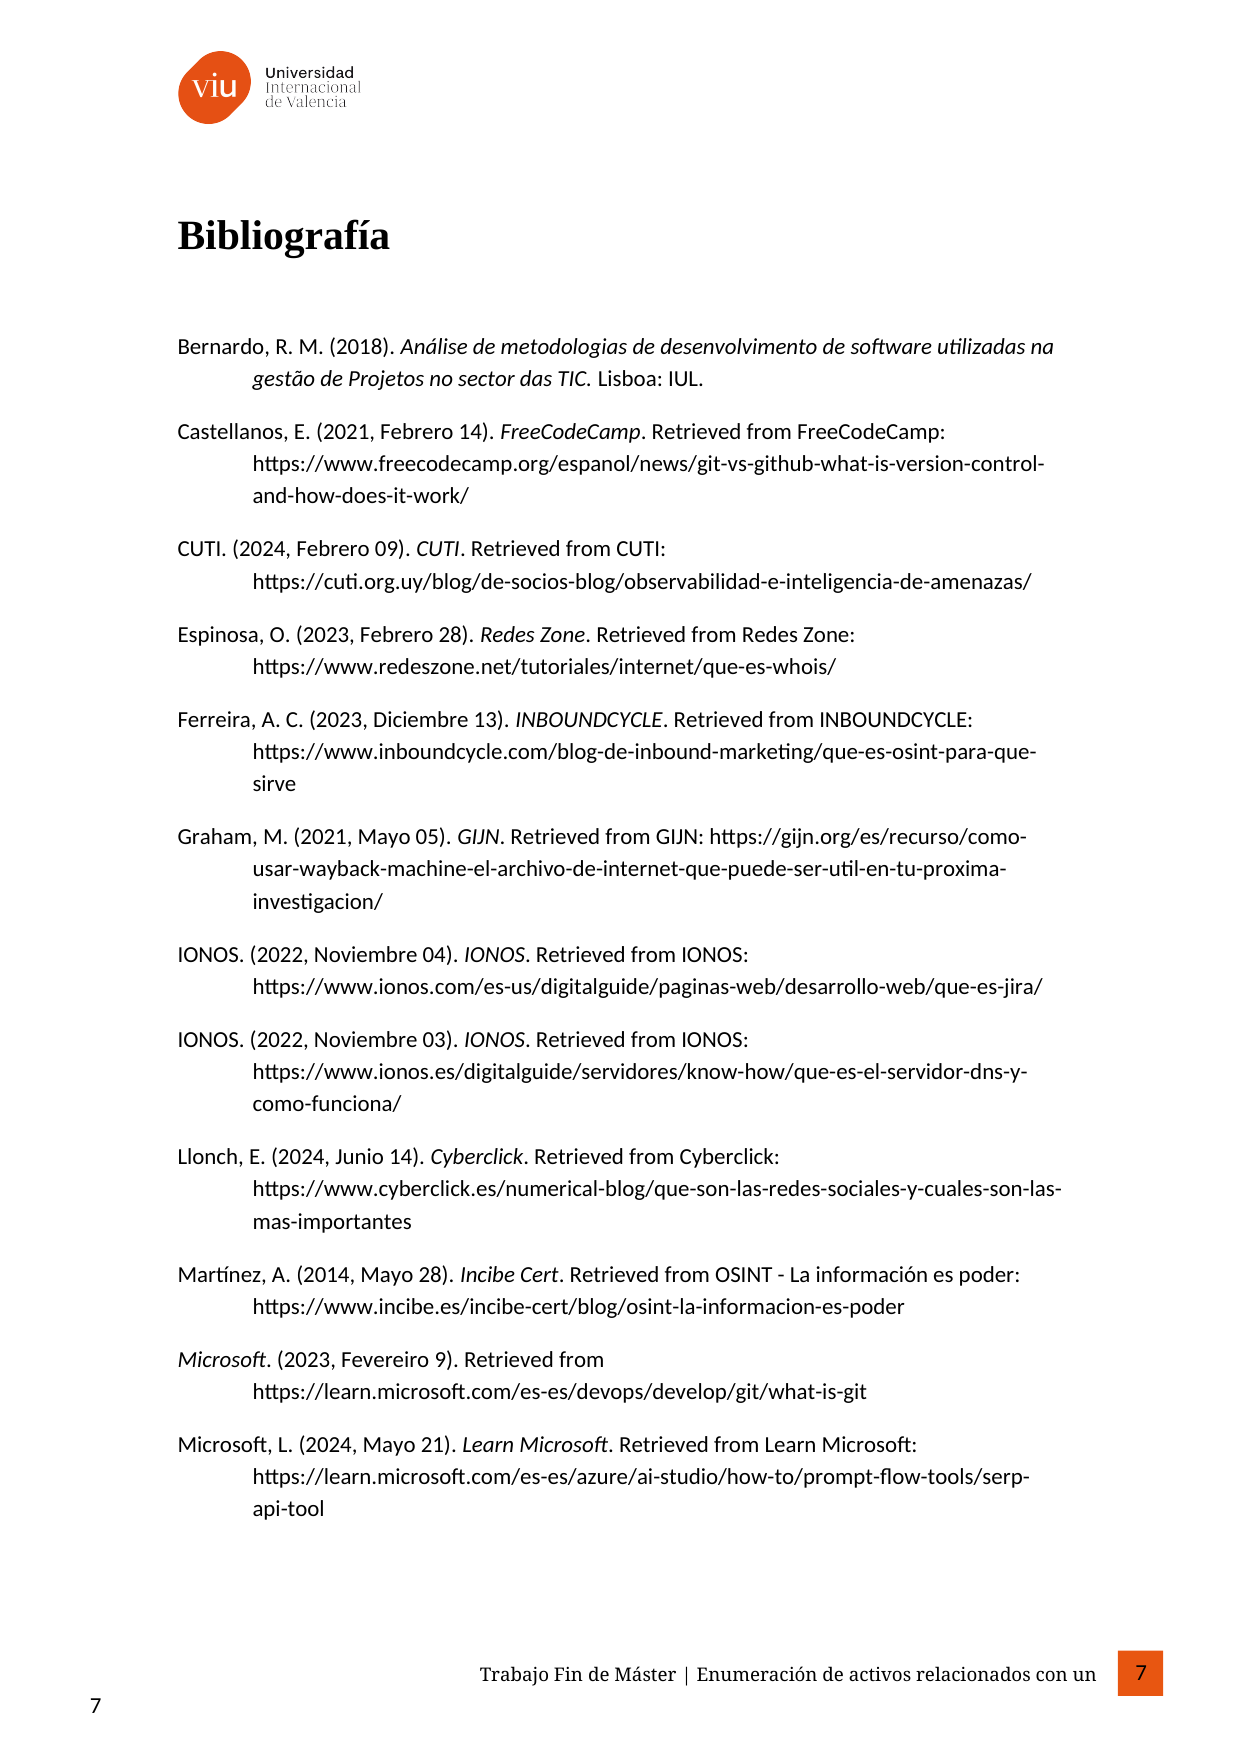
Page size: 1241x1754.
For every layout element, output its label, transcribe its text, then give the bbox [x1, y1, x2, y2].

text Graham, M. (2021, Mayo 05). GIJN. Retrieved from GIJN: https://gijn.org/es/recurso/como-usar-wayback-machine-el-archivo-de-internet-que-puede-ser-util-en-tu-proxima-investigacion/ [177, 822, 1063, 915]
text Martínez, A. (2014, Mayo 28). Incibe Cert. Retrieved from OSINT - La información es poder: https://www.incibe.es/incibe-cert/blog/osint-la-informacion-es-poder [177, 1260, 1063, 1320]
text IONOS. (2022, Noviembre 04). IONOS. Retrieved from IONOS: https://www.ionos.com/es-us/digitalguide/paginas-web/desarrollo-web/que-es-jira/ [177, 940, 1063, 1000]
picture [161, 33, 378, 142]
text Bernardo, R. M. (2018). Análise de metodologias de desenvolvimento de software utilizadas na gestão de Projetos no sector das TIC. Lisboa: IUL. [177, 332, 1063, 392]
text Castellanos, E. (2021, Febrero 14). FreeCodeCamp. Retrieved from FreeCodeCamp: https://www.freecodecamp.org/espanol/news/git-vs-github-what-is-version-control-and-how-does-it-work/ [177, 417, 1063, 509]
text CUTI. (2024, Febrero 09). CUTI. Retrieved from CUTI: https://cuti.org.uy/blog/de-socios-blog/observabilidad-e-inteligencia-de-amenazas/ [177, 534, 1063, 595]
text Microsoft. (2023, Fevereiro 9). Retrieved from https://learn.microsoft.com/es-es/devops/develop/git/what-is-git [177, 1345, 1063, 1405]
text Ferreira, A. C. (2023, Diciembre 13). INBOUNDCYCLE. Retrieved from INBOUNDCYCLE: https://www.inboundcycle.com/blog-de-inbound-marketing/que-es-osint-para-que-sirve [177, 705, 1063, 797]
text Espinosa, O. (2023, Febrero 28). Redes Zone. Retrieved from Redes Zone: https://www.redeszone.net/tutoriales/internet/que-es-whois/ [177, 620, 1063, 680]
text Microsoft, L. (2024, Mayo 21). Learn Microsoft. Retrieved from Learn Microsoft: https://learn.microsoft.com/es-es/azure/ai-studio/how-to/prompt-flow-tools/serp-api-tool [177, 1430, 1063, 1523]
subtitle Bibliografía [177, 210, 1063, 258]
text Llonch, E. (2024, Junio 14). Cyberclick. Retrieved from Cyberclick: https://www.cyberclick.es/numerical-blog/que-son-las-redes-sociales-y-cuales-son-las-mas-importantes [177, 1142, 1063, 1235]
text IONOS. (2022, Noviembre 03). IONOS. Retrieved from IONOS: https://www.ionos.es/digitalguide/servidores/know-how/que-es-el-servidor-dns-y-como-funciona/ [177, 1025, 1063, 1117]
